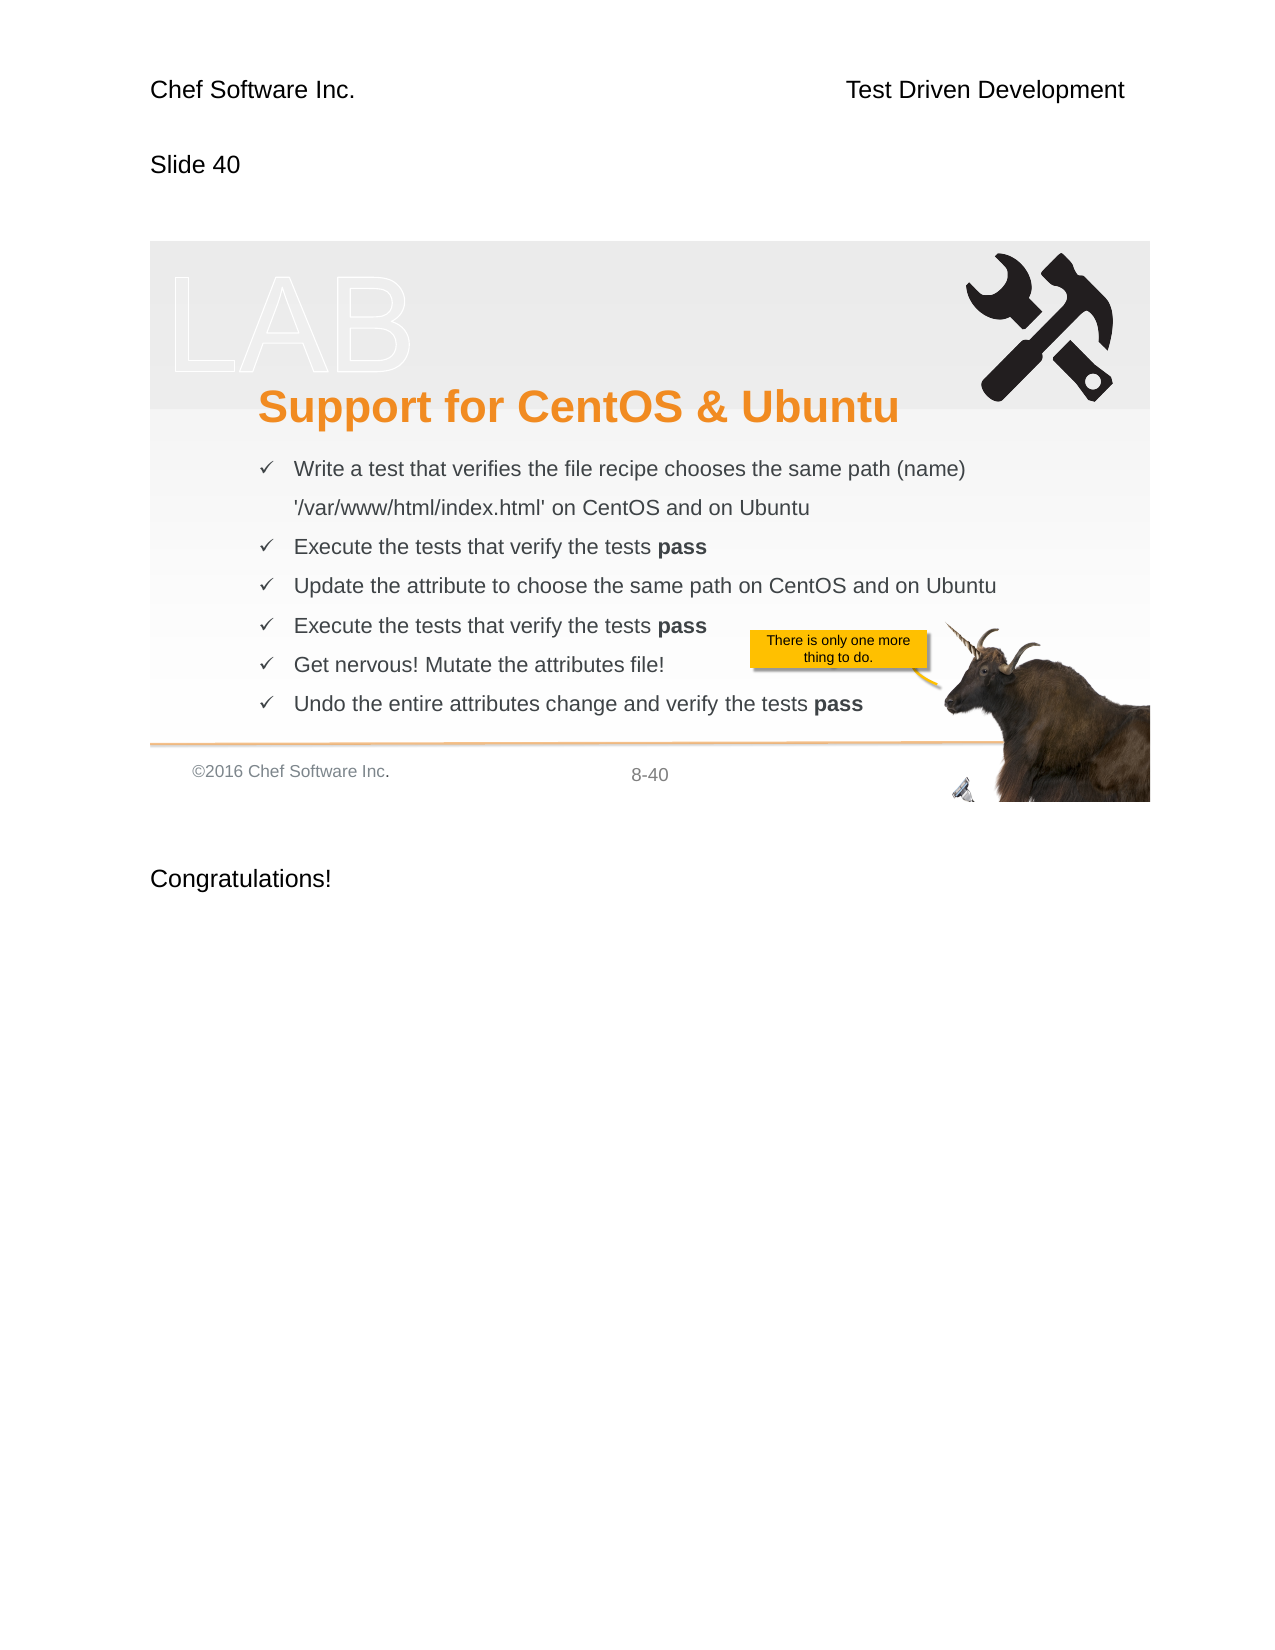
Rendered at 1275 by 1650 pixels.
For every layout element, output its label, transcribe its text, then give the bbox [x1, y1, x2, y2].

text Slide 40 [150, 150, 1125, 179]
text Congratulations! [150, 864, 1125, 893]
